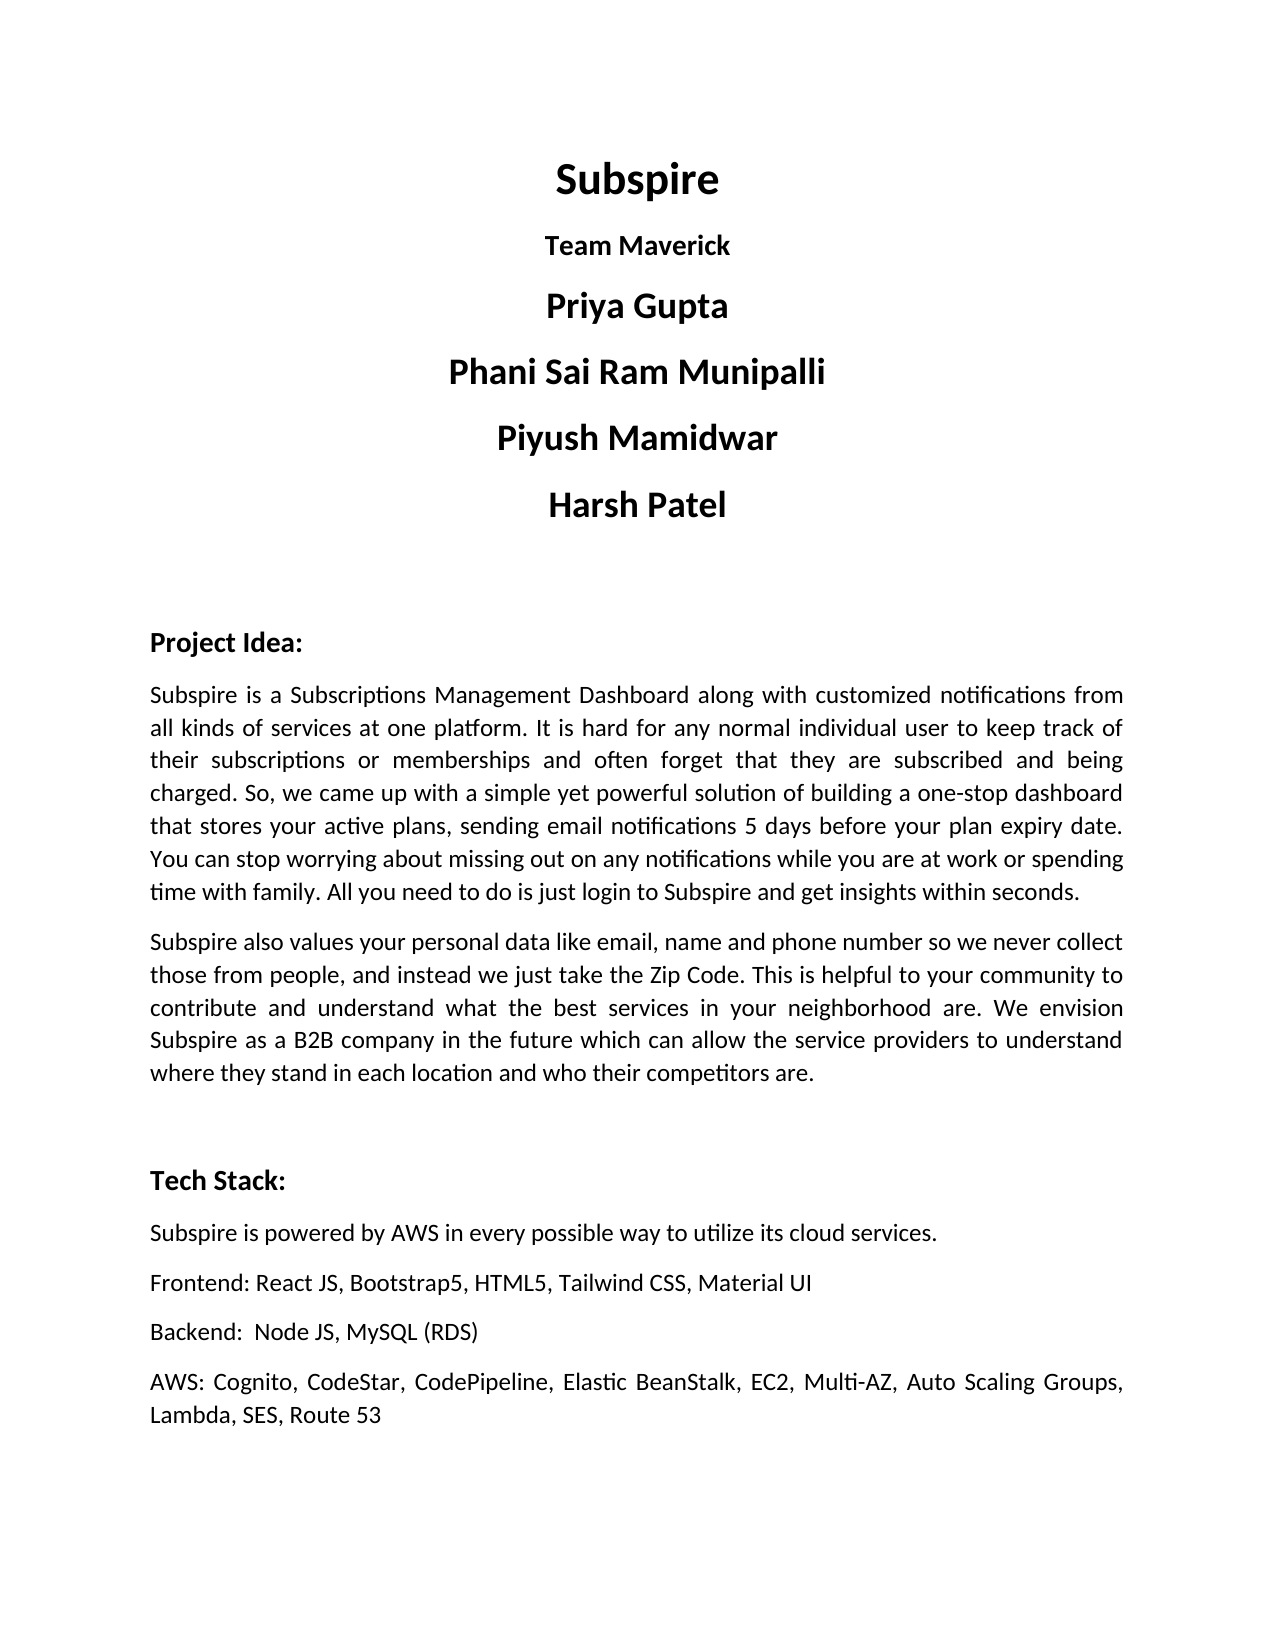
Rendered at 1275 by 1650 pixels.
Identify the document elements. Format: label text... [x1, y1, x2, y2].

text Priya Gupta [150, 282, 1125, 328]
text Piyush Mamidwar [150, 414, 1125, 460]
text Team Maverick [150, 227, 1125, 263]
text Subspire is powered by AWS in every possible way to utilize its cloud services. [150, 1217, 1125, 1248]
text Subspire also values your personal data like email, name and phone number so we never collect those from people, and instead we just take the Zip Code. This is helpful to your community to contribute and understand what the best services in your neighborhood are. We envision Subspire as a B2B company in the future which can allow the service providers to understand where they stand in each location and who their competitors are. [150, 926, 1125, 1088]
text Subspire [150, 150, 1125, 206]
text AWS: Cognito, CodeStar, CodePipeline, Elastic BeanStalk, EC2, Multi-AZ, Auto Scaling Groups, Lambda, SES, Route 53 [150, 1366, 1125, 1429]
text Project Idea: [150, 624, 1125, 659]
text Frontend: React JS, Bootstrap5, HTML5, Tailwind CSS, Material UI [150, 1267, 1125, 1297]
text Subspire is a Subscriptions Management Dashboard along with customized notifications from all kinds of services at one platform. It is hard for any normal individual user to keep track of their subscriptions or memberships and often forget that they are subscribed and being charged. So, we came up with a simple yet powerful solution of building a one-stop dashboard that stores your active plans, sending email notifications 5 days before your plan expiry date. You can stop worrying about missing out on any notifications while you are at work or spending time with family. All you need to do is just login to Subspire and get insights within seconds. [150, 679, 1125, 907]
text Phani Sai Ram Munipalli [150, 348, 1125, 394]
text Backend: Node JS, MySQL (RDS) [150, 1316, 1125, 1347]
text Tech Stack: [150, 1162, 1125, 1198]
text Harsh Patel [150, 481, 1125, 526]
